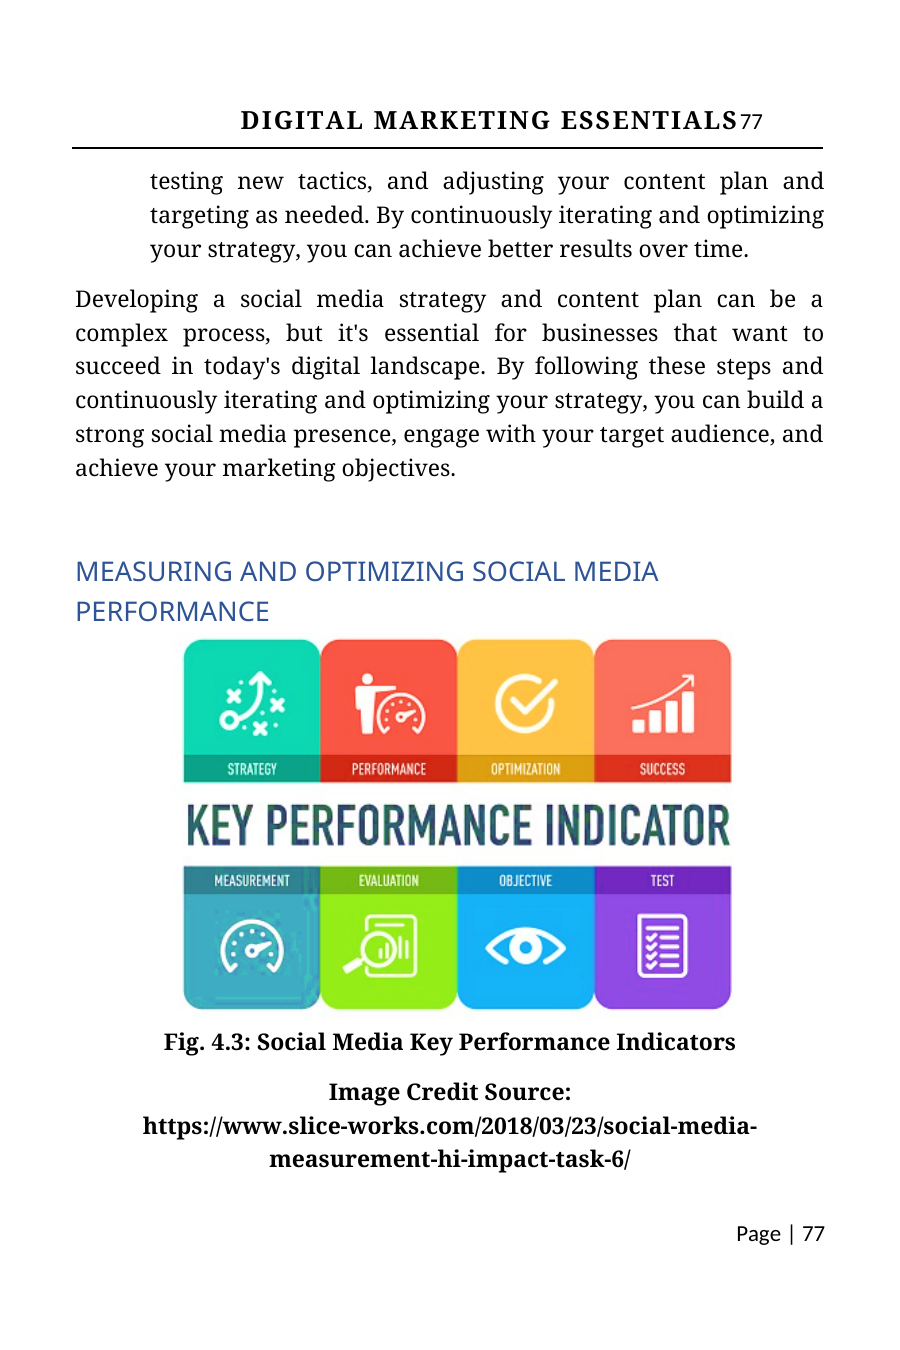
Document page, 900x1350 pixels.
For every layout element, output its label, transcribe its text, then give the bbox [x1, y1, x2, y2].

text Image Credit Source: https://www.slice-works.com/2018/03/23/social-media-measurement-hi-impact-task-6/ [75, 1076, 825, 1174]
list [112, 165, 825, 264]
text Developing a social media strategy and content plan can be a complex process, but it's essential for businesses that want to succeed in today's digital landscape. By following these steps and continuously iterating and optimizing your strategy, you can build a strong social media presence, engage with your target audience, and achieve your marketing objectives. [75, 283, 825, 483]
text Fig. 4.3: Social Media Key Performance Indicators [75, 1025, 825, 1057]
picture [160, 632, 740, 1024]
subtitle MEASURING AND OPTIMIZING SOCIAL MEDIA PERFORMANCE [75, 553, 825, 629]
